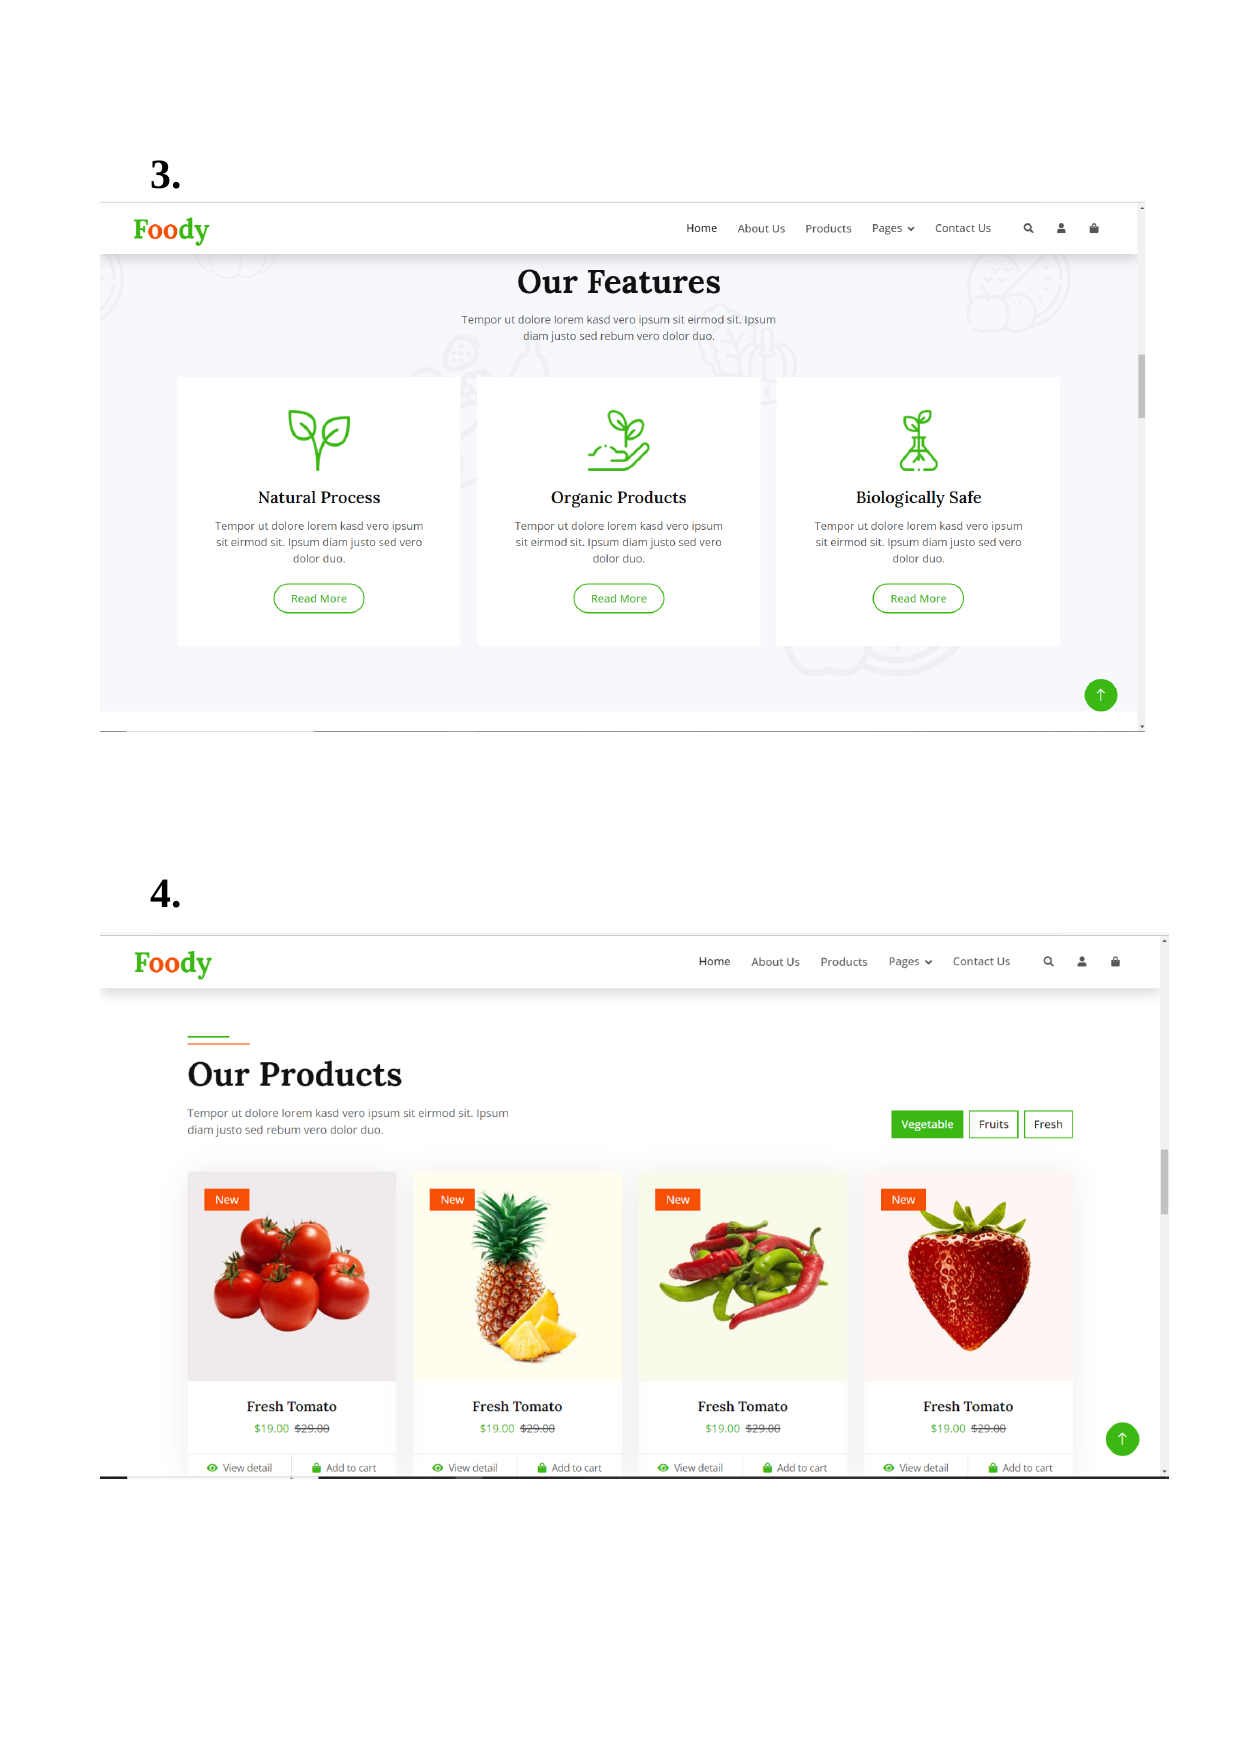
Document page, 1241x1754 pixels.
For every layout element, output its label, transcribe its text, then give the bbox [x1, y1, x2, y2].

picture [100, 932, 1169, 1479]
text 3. [150, 150, 1090, 198]
text 4. [150, 869, 1090, 917]
picture [100, 201, 1146, 732]
